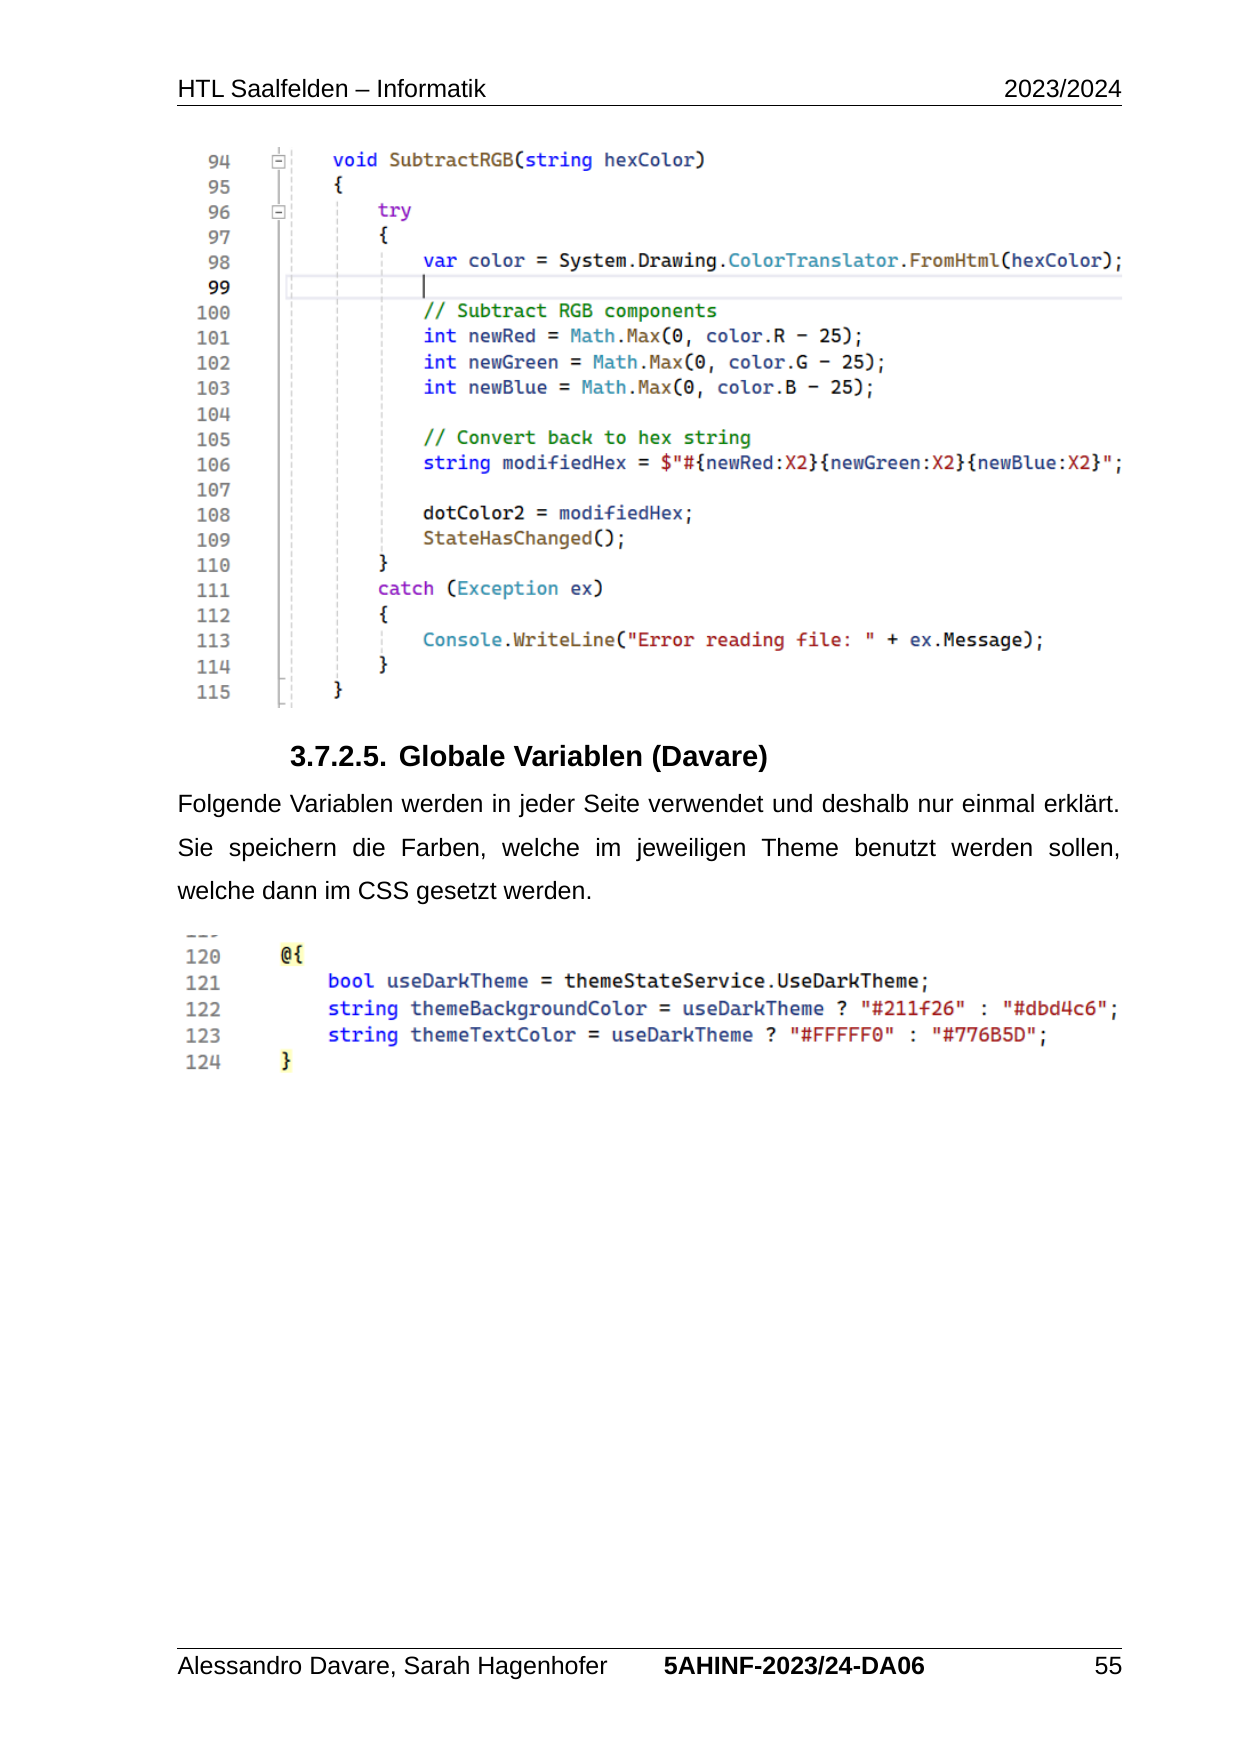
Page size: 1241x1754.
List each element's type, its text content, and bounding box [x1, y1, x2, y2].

text Folgende Variablen werden in jeder Seite verwendet und deshalb nur einmal erklärt. Sie speichern die Farben, welche im jeweiligen Theme benutzt werden sollen, welche dann im CSS gesetzt werden. [177, 789, 1122, 904]
picture [177, 935, 1123, 1074]
picture [177, 147, 1123, 708]
subtitle Globale Variablen (Davare) [290, 739, 1122, 773]
